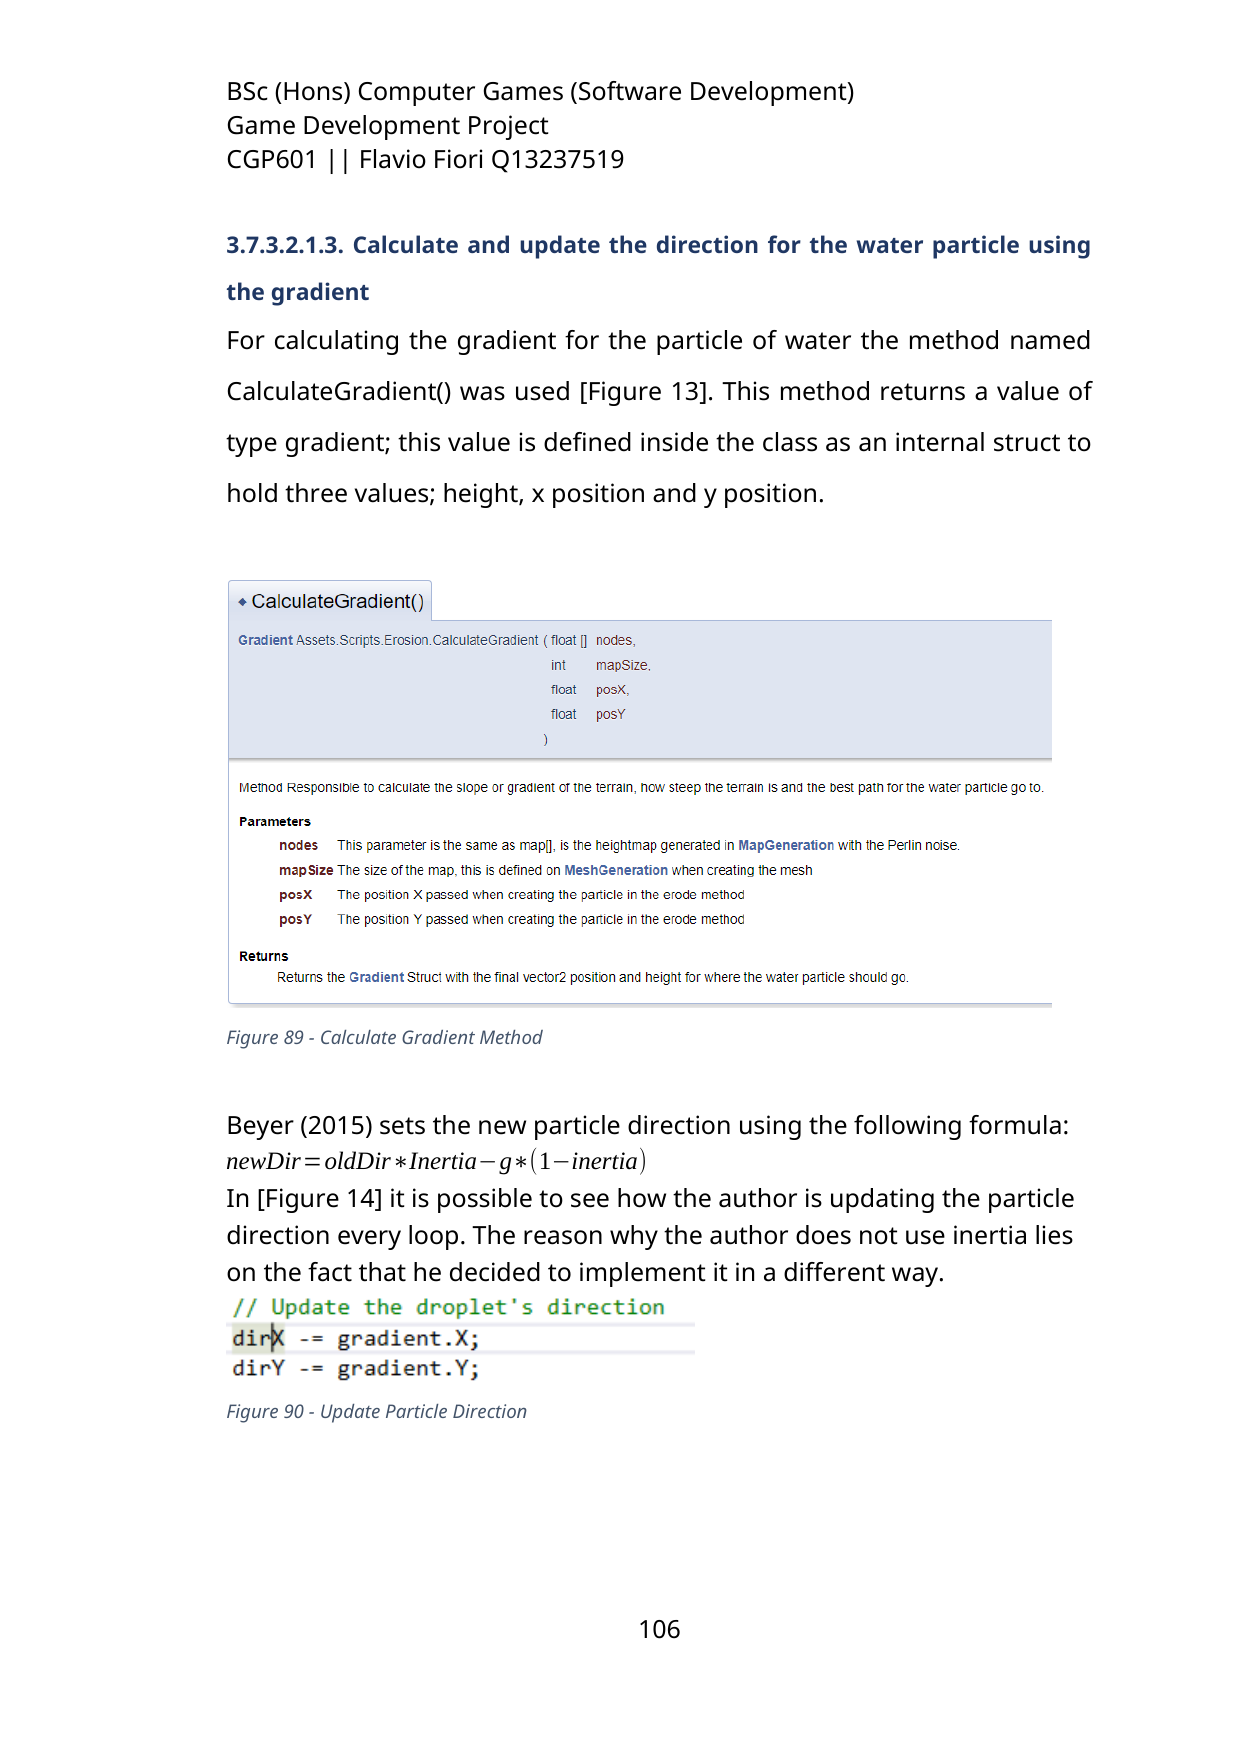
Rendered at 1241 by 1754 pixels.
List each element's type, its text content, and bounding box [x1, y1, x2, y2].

picture [226, 577, 1052, 1008]
text In [Figure 14] it is possible to see how the author is updating the particle direction every loop. The reason why the author does not use inertia lies on the fact that he decided to implement it in a different way. [226, 1181, 1092, 1288]
subtitle 3.7.3.2.1.3. Calculate and update the direction for the water particle using the gradient [226, 229, 1092, 307]
text For calculating the gradient for the particle of water the method named CalculateGradient() was used [Figure 13]. This method returns a value of type gradient; this value is defined inside the class as an internal struct to hold three values; height, x position and y position. [226, 322, 1092, 509]
text Beyer (2015) sets the new particle direction using the following formula: [226, 1107, 1092, 1178]
picture [226, 1291, 695, 1396]
